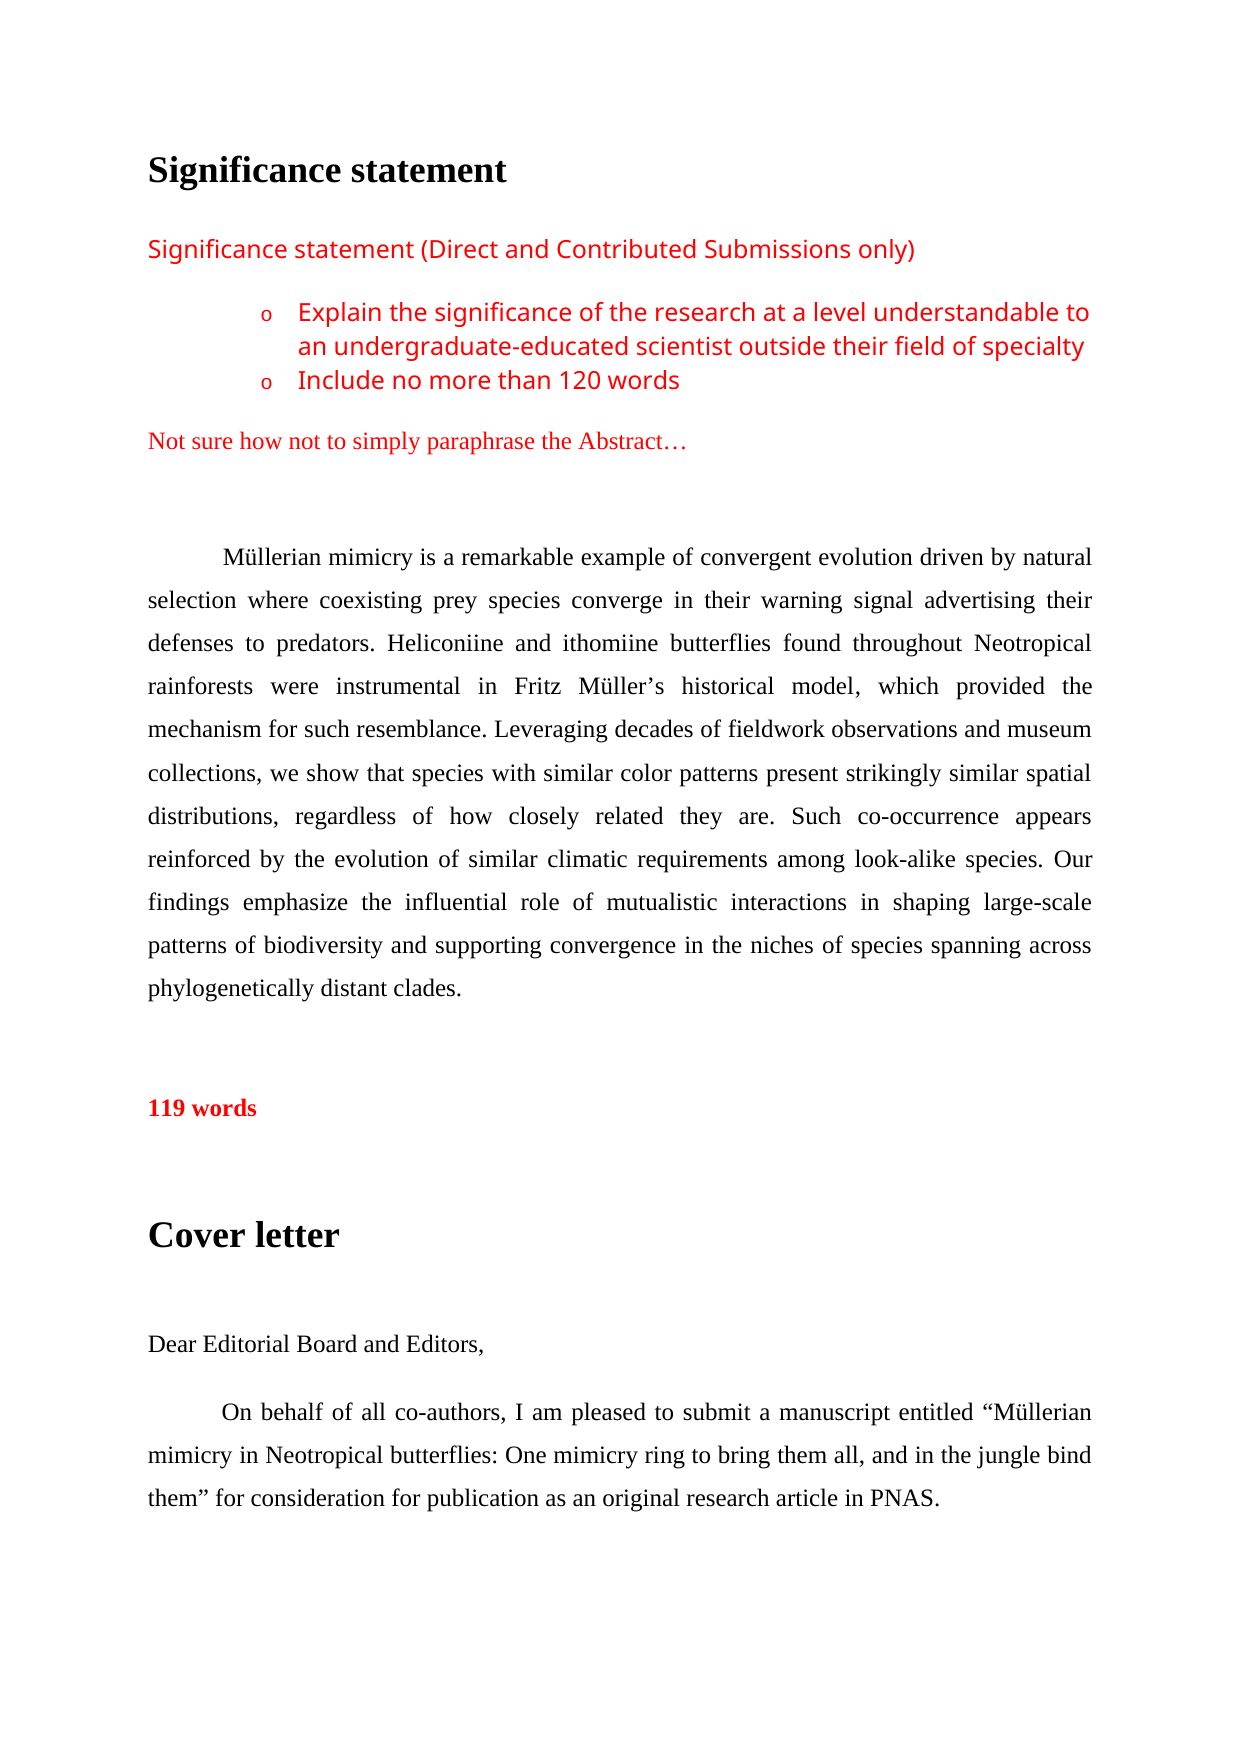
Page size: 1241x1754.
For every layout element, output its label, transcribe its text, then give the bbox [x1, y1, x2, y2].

text Dear Editorial Board and Editors, [148, 1329, 1093, 1358]
text Müllerian mimicry is a remarkable example of convergent evolution driven by natural selection where coexisting prey species converge in their warning signal advertising their defenses to predators. Heliconiine and ithomiine butterflies found throughout Neotropical rainforests were instrumental in Fritz Müller’s historical model, which provided the mechanism for such resemblance. Leveraging decades of fieldwork observations and museum collections, we show that species with similar color patterns present strikingly similar spatial distributions, regardless of how closely related they are. Such co-occurrence appears reinforced by the evolution of similar climatic requirements among look-alike species. Our findings emphasize the influential role of mutualistic interactions in shaping large-scale patterns of biodiversity and supporting convergence in the niches of species spanning across phylogenetically distant clades. [148, 542, 1093, 1002]
list Include no more than 120 words [260, 363, 1093, 397]
subtitle Significance statement [148, 148, 1093, 191]
text Cover letter [148, 1212, 1093, 1256]
text Significance statement (Direct and Contributed Submissions only) [148, 232, 1093, 266]
text 119 words [148, 1093, 1093, 1122]
text Not sure how not to simply paraphrase the Abstract… [148, 426, 1093, 455]
text On behalf of all co-authors, I am pleased to submit a manuscript entitled “Müllerian mimicry in Neotropical butterflies: One mimicry ring to bring them all, and in the jungle bind them” for consideration for publication as an original research article in PNAS. [148, 1397, 1093, 1512]
list Explain the significance of the research at a level understandable to an undergraduate-educated scientist outside their field of specialty [260, 295, 1093, 363]
